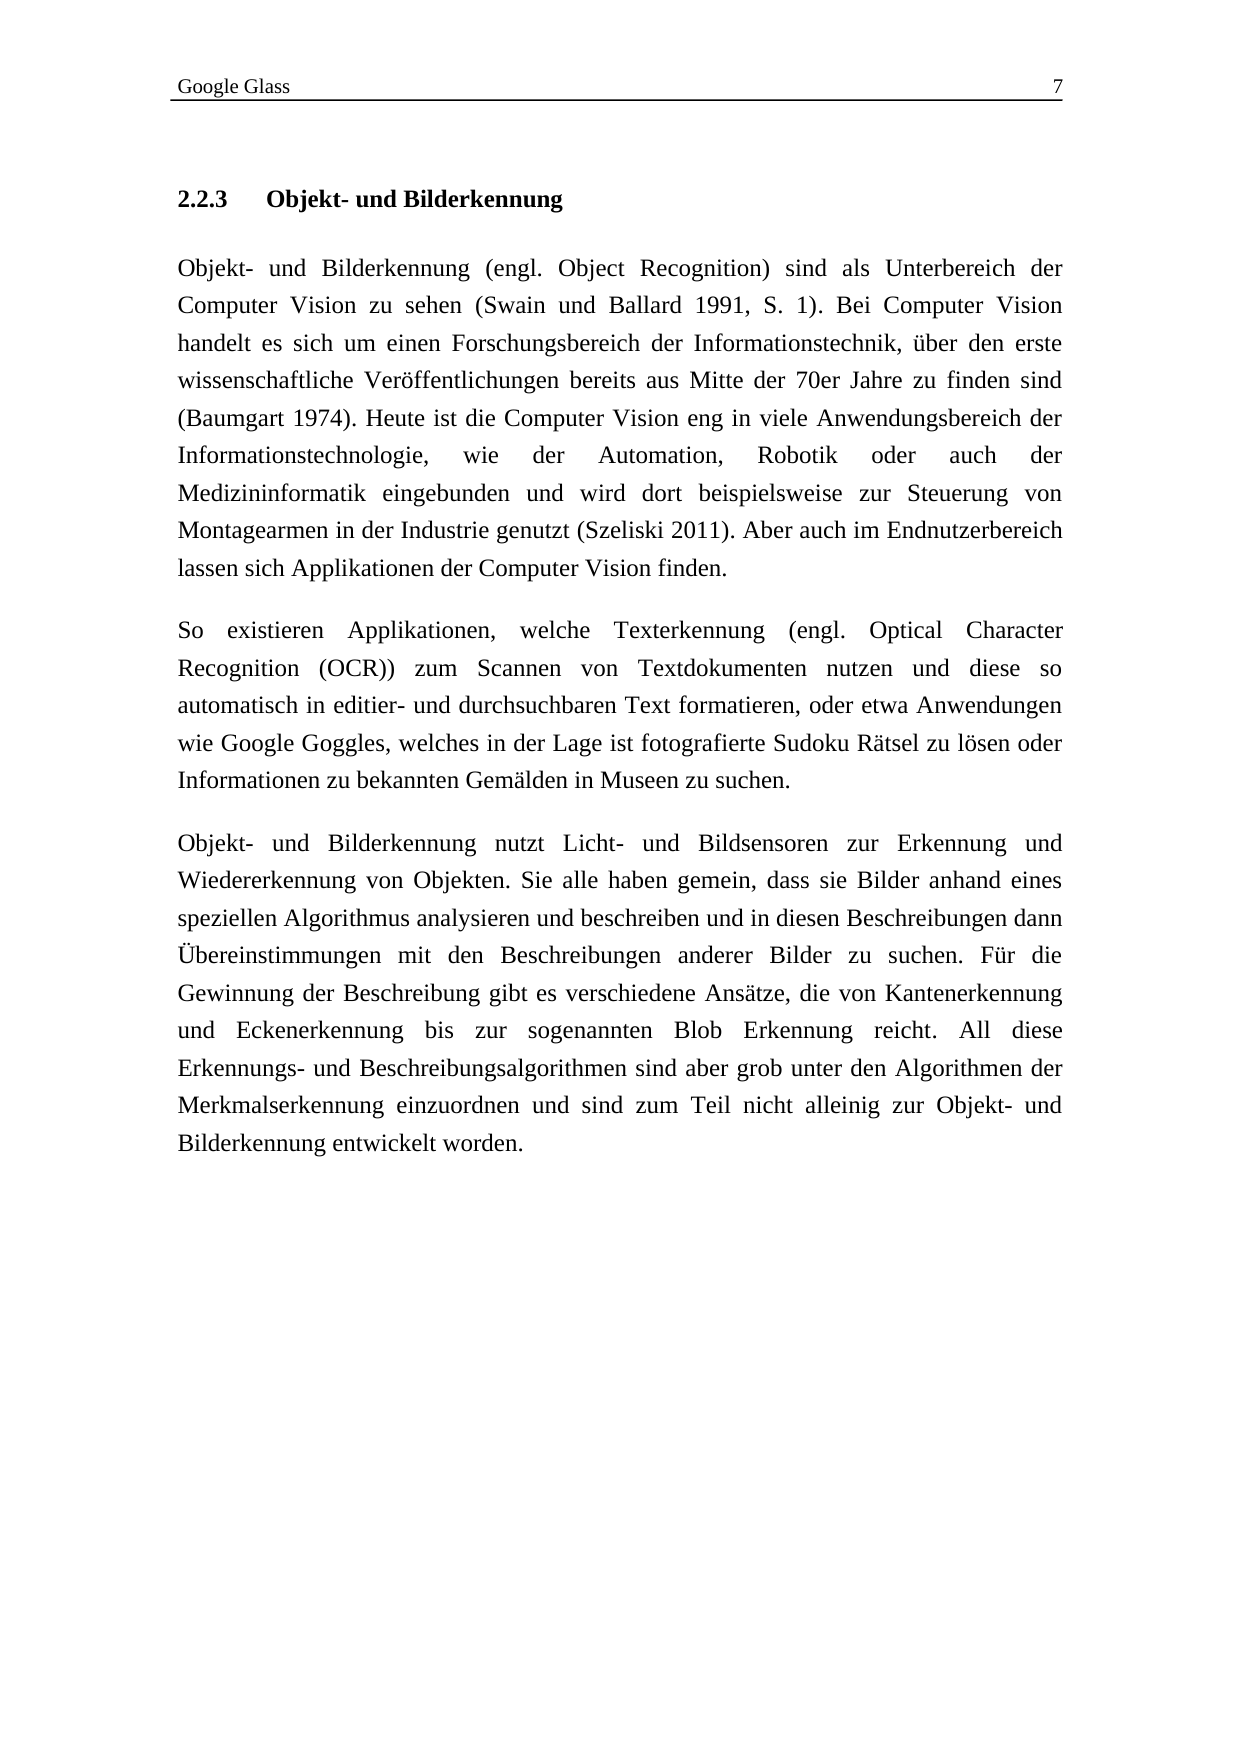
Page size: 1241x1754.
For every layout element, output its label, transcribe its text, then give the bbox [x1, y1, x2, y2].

text Objekt- und Bilderkennung (engl. Object Recognition) sind als Unterbereich der Computer Vision zu sehen (Swain und Ballard 1991, S. 1). Bei Computer Vision handelt es sich um einen Forschungsbereich der Informationstechnik, über den erste wissenschaftliche Veröffentlichungen bereits aus Mitte der 70er Jahre zu finden sind (Baumgart 1974). Heute ist die Computer Vision eng in viele Anwendungsbereich der Informationstechnologie, wie der Automation, Robotik oder auch der Medizininformatik eingebunden und wird dort beispielsweise zur Steuerung von Montagearmen in der Industrie genutzt (Szeliski 2011). Aber auch im Endnutzerbereich lassen sich Applikationen der Computer Vision finden. [177, 244, 1063, 582]
text So existieren Applikationen, welche Texterkennung (engl. Optical Character Recognition (OCR)) zum Scannen von Textdokumenten nutzen und diese so automatisch in editier- und durchsuchbaren Text formatieren, oder etwa Anwendungen wie Google Goggles, welches in der Lage ist fotografierte Sudoku Rätsel zu lösen oder Informationen zu bekannten Gemälden in Museen zu suchen. [177, 607, 1063, 794]
text Objekt- und Bilderkennung nutzt Licht- und Bildsensoren zur Erkennung und Wiedererkennung von Objekten. Sie alle haben gemein, dass sie Bilder anhand eines speziellen Algorithmus analysieren und beschreiben und in diesen Beschreibungen dann Übereinstimmungen mit den Beschreibungen anderer Bilder zu suchen. Für die Gewinnung der Beschreibung gibt es verschiedene Ansätze, die von Kantenerkennung und Eckenerkennung bis zur sogenannten Blob Erkennung reicht. All diese Erkennungs- und Beschreibungsalgorithmen sind aber grob unter den Algorithmen der Merkmalserkennung einzuordnen und sind zum Teil nicht alleinig zur Objekt- und Bilderkennung entwickelt worden. [177, 819, 1063, 1157]
subtitle Objekt- und Bilderkennung [177, 184, 1063, 213]
